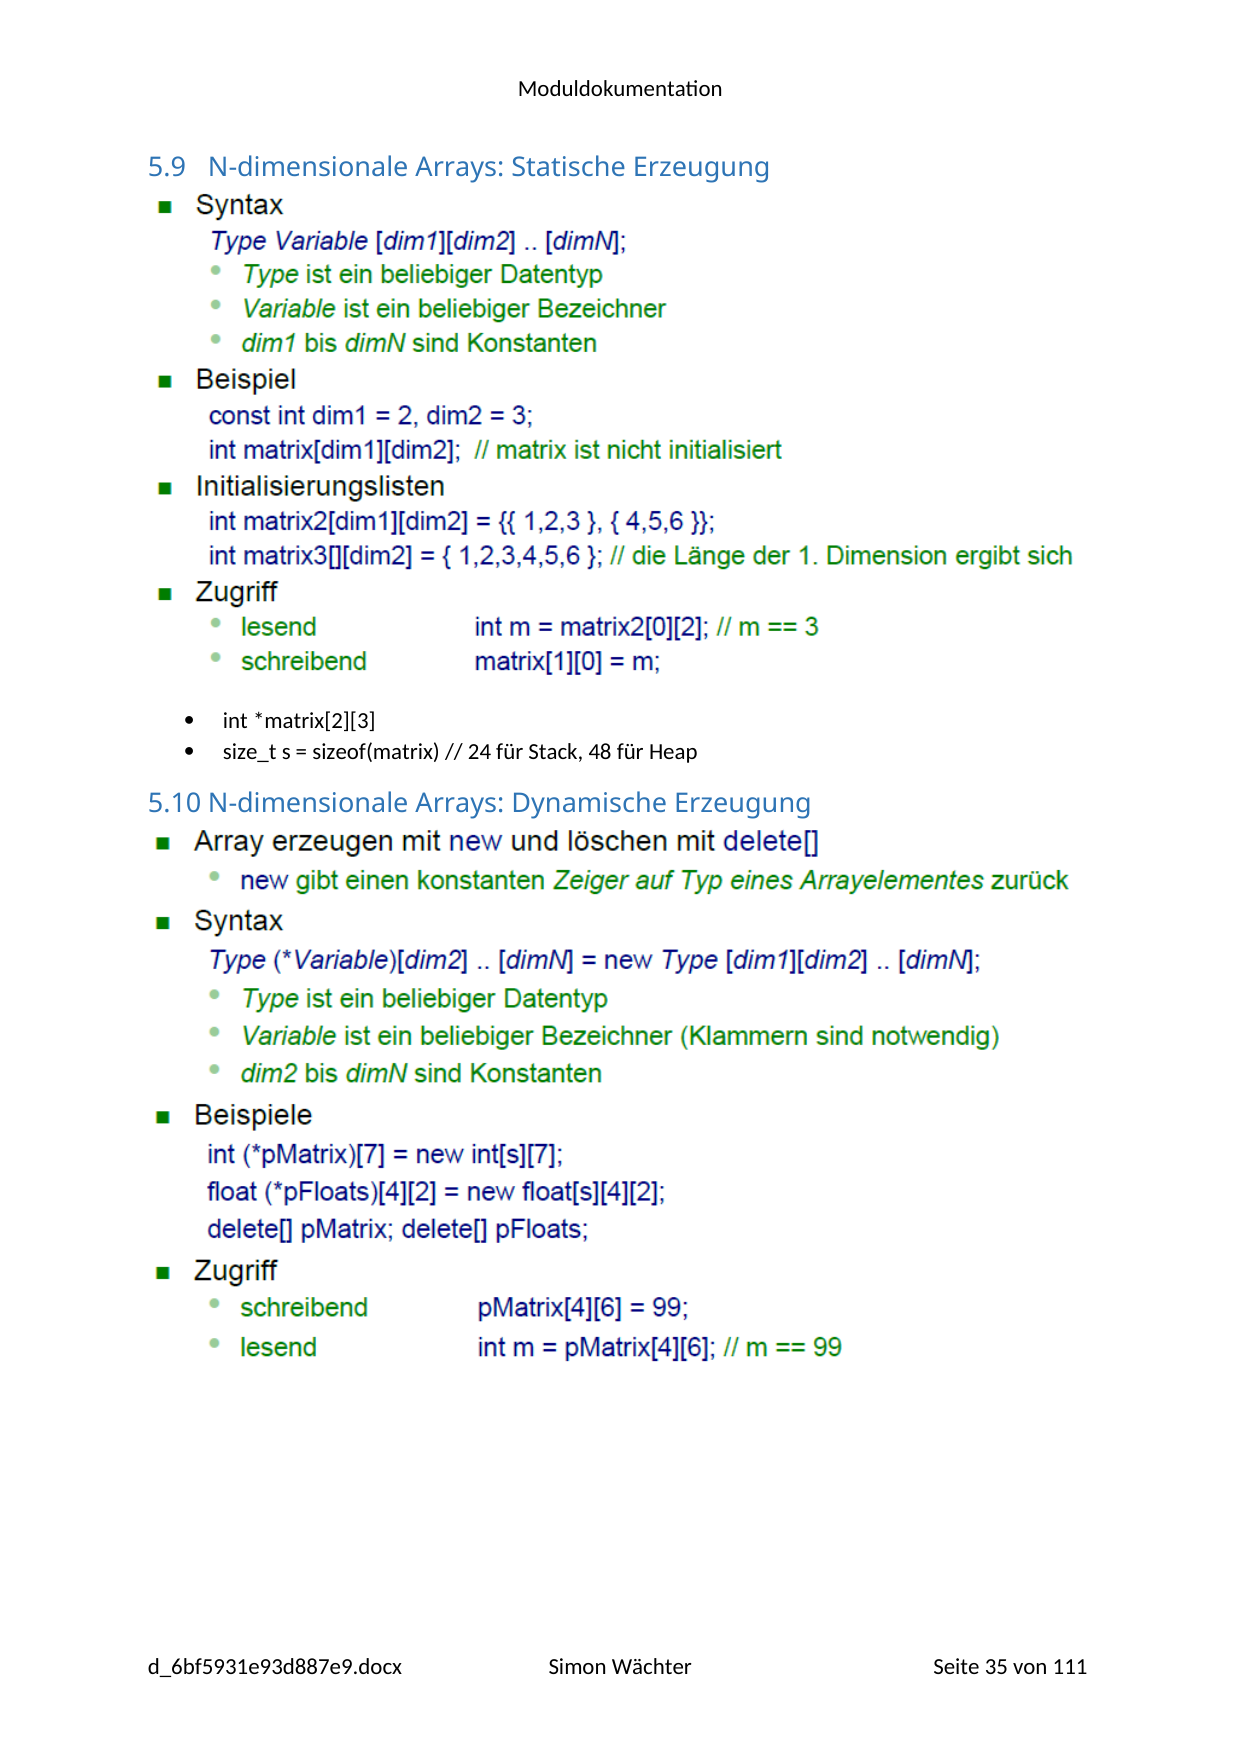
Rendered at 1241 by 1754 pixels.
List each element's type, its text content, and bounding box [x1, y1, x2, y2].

list size_t s = sizeof(matrix) // 24 für Stack, 48 für Heap [185, 737, 1093, 765]
picture [147, 187, 1093, 688]
picture [147, 823, 1093, 1366]
list int *matrix[2][3] [185, 707, 1093, 734]
subtitle N-dimensionale Arrays: Statische Erzeugung [148, 148, 1093, 184]
subtitle N-dimensionale Arrays: Dynamische Erzeugung [148, 784, 1093, 821]
